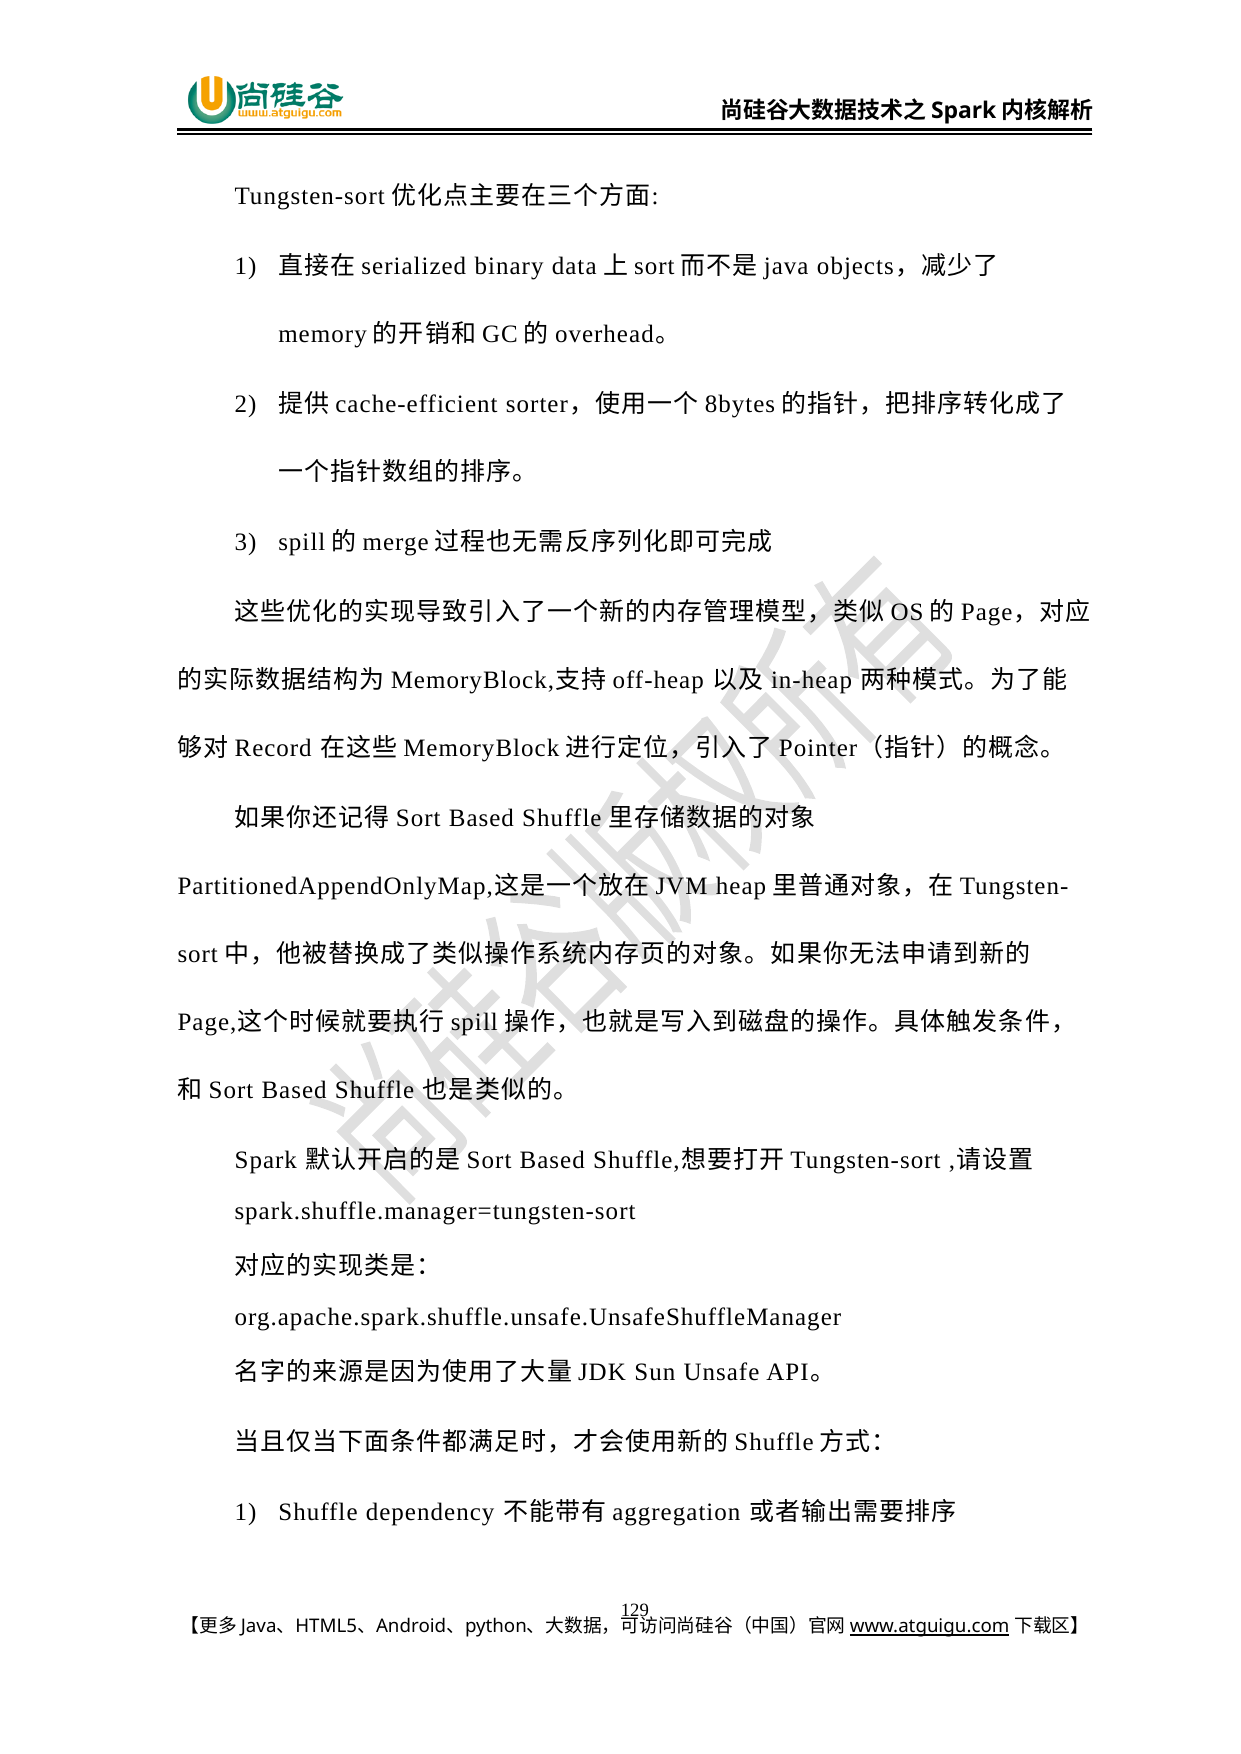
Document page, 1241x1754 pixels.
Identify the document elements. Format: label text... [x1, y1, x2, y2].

text 当且仅当下面条件都满足时，才会使用新的Shuffle方式： [177, 1405, 1092, 1473]
list Shuffle dependency 不能带有aggregation 或者输出需要排序 [234, 1475, 1092, 1543]
text Spark 默认开启的是Sort Based Shuffle,想要打开Tungsten-sort ,请设置 [177, 1123, 1092, 1191]
text 如果你还记得Sort Based Shuffle里存储数据的对象PartitionedAppendOnlyMap,这是一个放在JVM heap里普通对象，在Tungsten-sort中，他被替换成了类似操作系统内存页的对象。如果你无法申请到新的Page,这个时候就要执行spill操作，也就是写入到磁盘的操作。具体触发条件，和Sort Based Shuffle 也是类似的。 [177, 782, 1092, 1121]
text 这些优化的实现导致引入了一个新的内存管理模型，类似OS的Page，对应的实际数据结构为MemoryBlock,支持off-heap 以及 in-heap 两种模式。为了能够对Record 在这些MemoryBlock进行定位，引入了Pointer（指针）的概念。 [177, 576, 1092, 779]
list 直接在serialized binary data上sort而不是java objects，减少了memory的开销和GC的overhead。 [234, 230, 1092, 366]
picture [177, 68, 362, 128]
text 对应的实现类是： [177, 1229, 1092, 1297]
text org.apache.spark.shuffle.unsafe.UnsafeShuffleManager [177, 1299, 1092, 1333]
text 名字的来源是因为使用了大量JDK Sun Unsafe API。 [177, 1335, 1092, 1403]
text Tungsten-sort优化点主要在三个方面: [177, 160, 1092, 228]
list 提供cache-efficient sorter，使用一个8bytes的指针，把排序转化成了一个指针数组的排序。 [234, 368, 1092, 504]
text spark.shuffle.manager=tungsten-sort [177, 1193, 1092, 1227]
list spill的merge过程也无需反序列化即可完成 [234, 506, 1092, 574]
